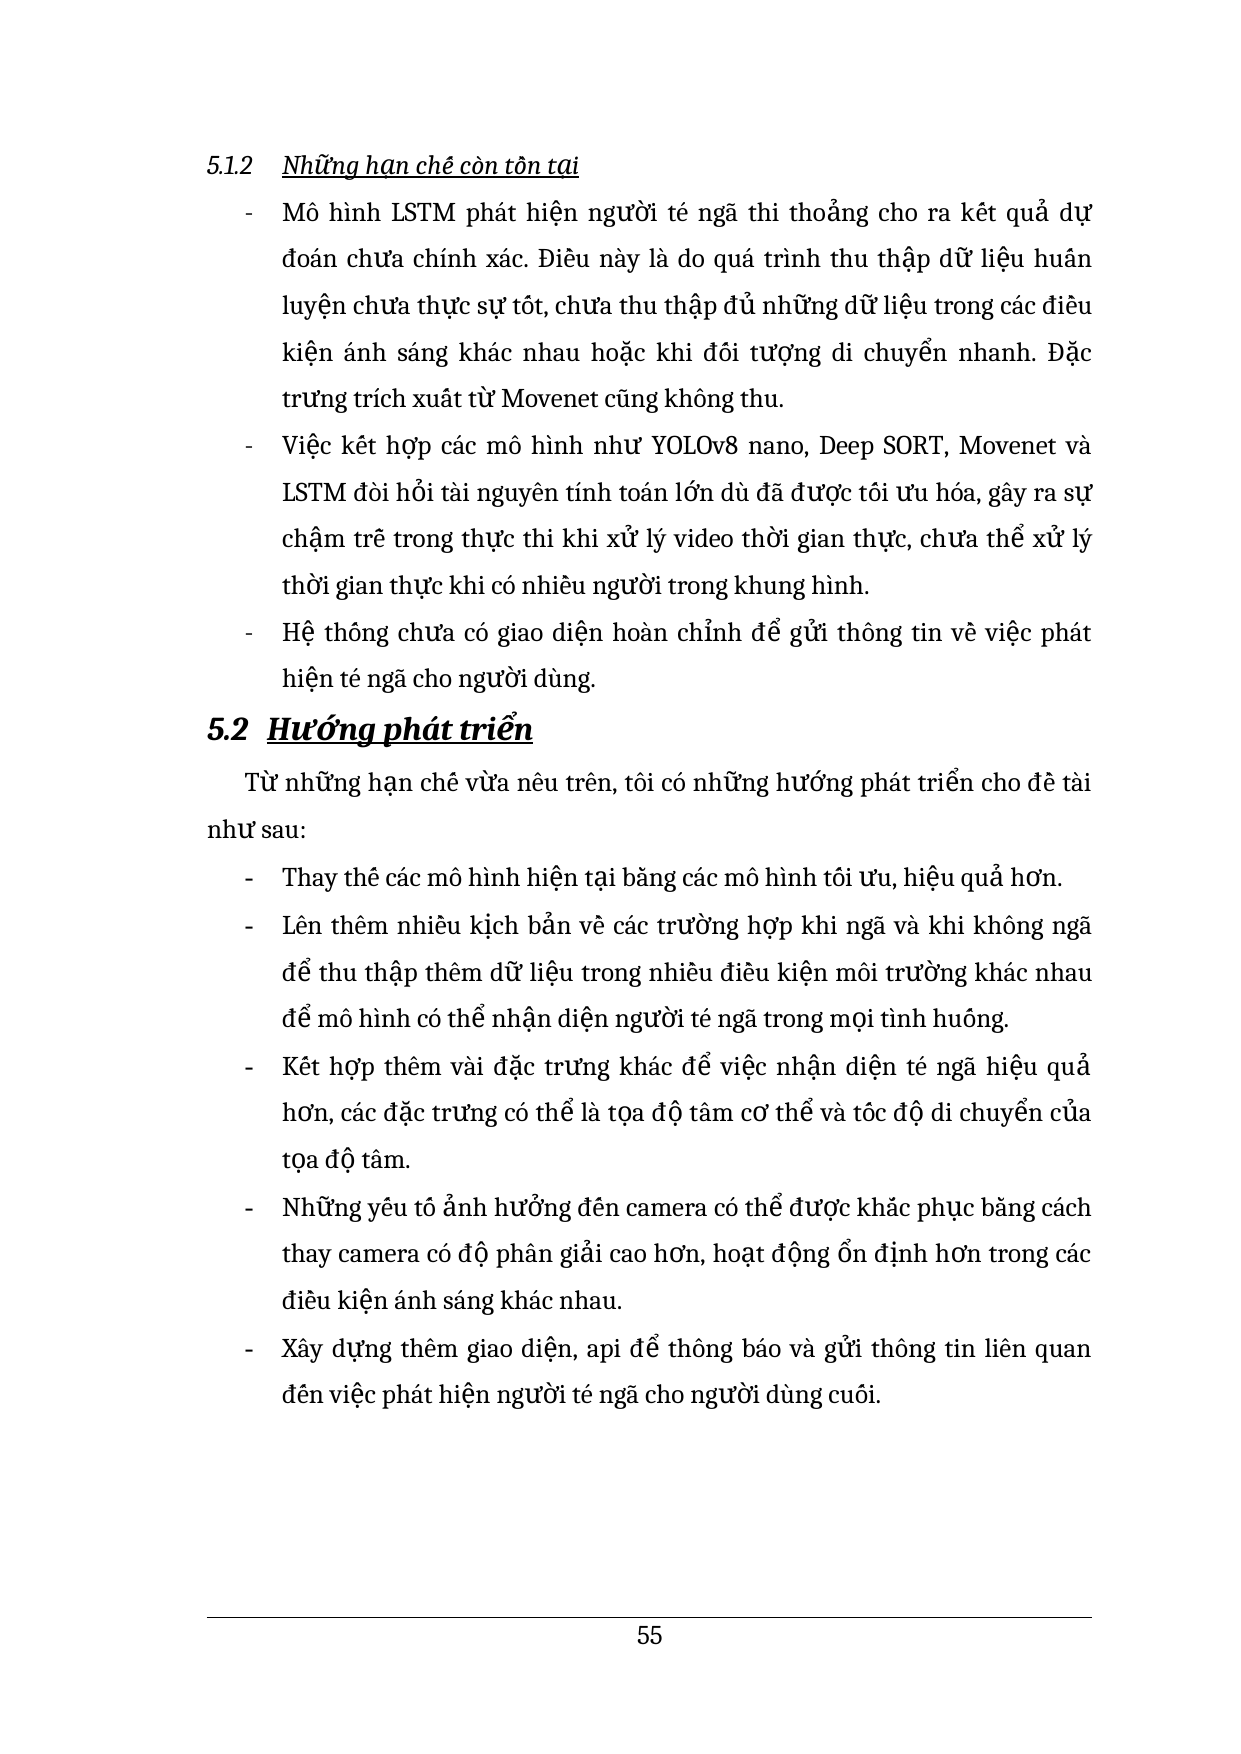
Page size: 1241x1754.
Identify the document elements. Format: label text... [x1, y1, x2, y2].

text Từ những hạn chế vừa nêu trên, tôi có những hướng phát triển cho đề tài như sau: [207, 767, 1092, 845]
list Hệ thống chưa có giao diện hoàn chỉnh để gửi thông tin về việc phát hiện té ngã cho người dùng. [244, 617, 1092, 694]
list Xây dựng thêm giao diện, api để thông báo và gửi thông tin liên quan đến việc phát hiện người té ngã cho người dùng cuối. [244, 1332, 1092, 1411]
list Lên thêm nhiều kịch bản về các trường hợp khi ngã và khi không ngã để thu thập thêm dữ liệu trong nhiều điều kiện môi trường khác nhau để mô hình có thể nhận diện người té ngã trong mọi tình huống. [244, 909, 1092, 1034]
list Mô hình LSTM phát hiện người té ngã thi thoảng cho ra kết quả dự đoán chưa chính xác. Điều này là do quá trình thu thập dữ liệu huấn luyện chưa thực sự tốt, chưa thu thập đủ những dữ liệu trong các điều kiện ánh sáng khác nhau hoặc khi đối tượng di chuyển nhanh. Đặc trưng trích xuất từ Movenet cũng không thu. [244, 197, 1092, 414]
subtitle Những hạn chế còn tồn tại [207, 150, 1092, 181]
list Việc kết hợp các mô hình như YOLOv8 nano, Deep SORT, Movenet và LSTM đòi hỏi tài nguyên tính toán lớn dù đã được tối ưu hóa, gây ra sự chậm trễ trong thực thi khi xử lý video thời gian thực, chưa thể xử lý thời gian thực khi có nhiều người trong khung hình. [244, 430, 1092, 601]
list Những yếu tố ảnh hưởng đến camera có thể được khắc phục bằng cách thay camera có độ phân giải cao hơn, hoạt động ổn định hơn trong các điều kiện ánh sáng khác nhau. [244, 1191, 1092, 1316]
subtitle Hướng phát triển [207, 710, 1092, 748]
list Thay thế các mô hình hiện tại bằng các mô hình tối ưu, hiệu quả hơn. [244, 861, 1092, 893]
list Kết hợp thêm vài đặc trưng khác để việc nhận diện té ngã hiệu quả hơn, các đặc trưng có thể là tọa độ tâm cơ thể và tốc độ di chuyển của tọa độ tâm. [244, 1050, 1092, 1175]
